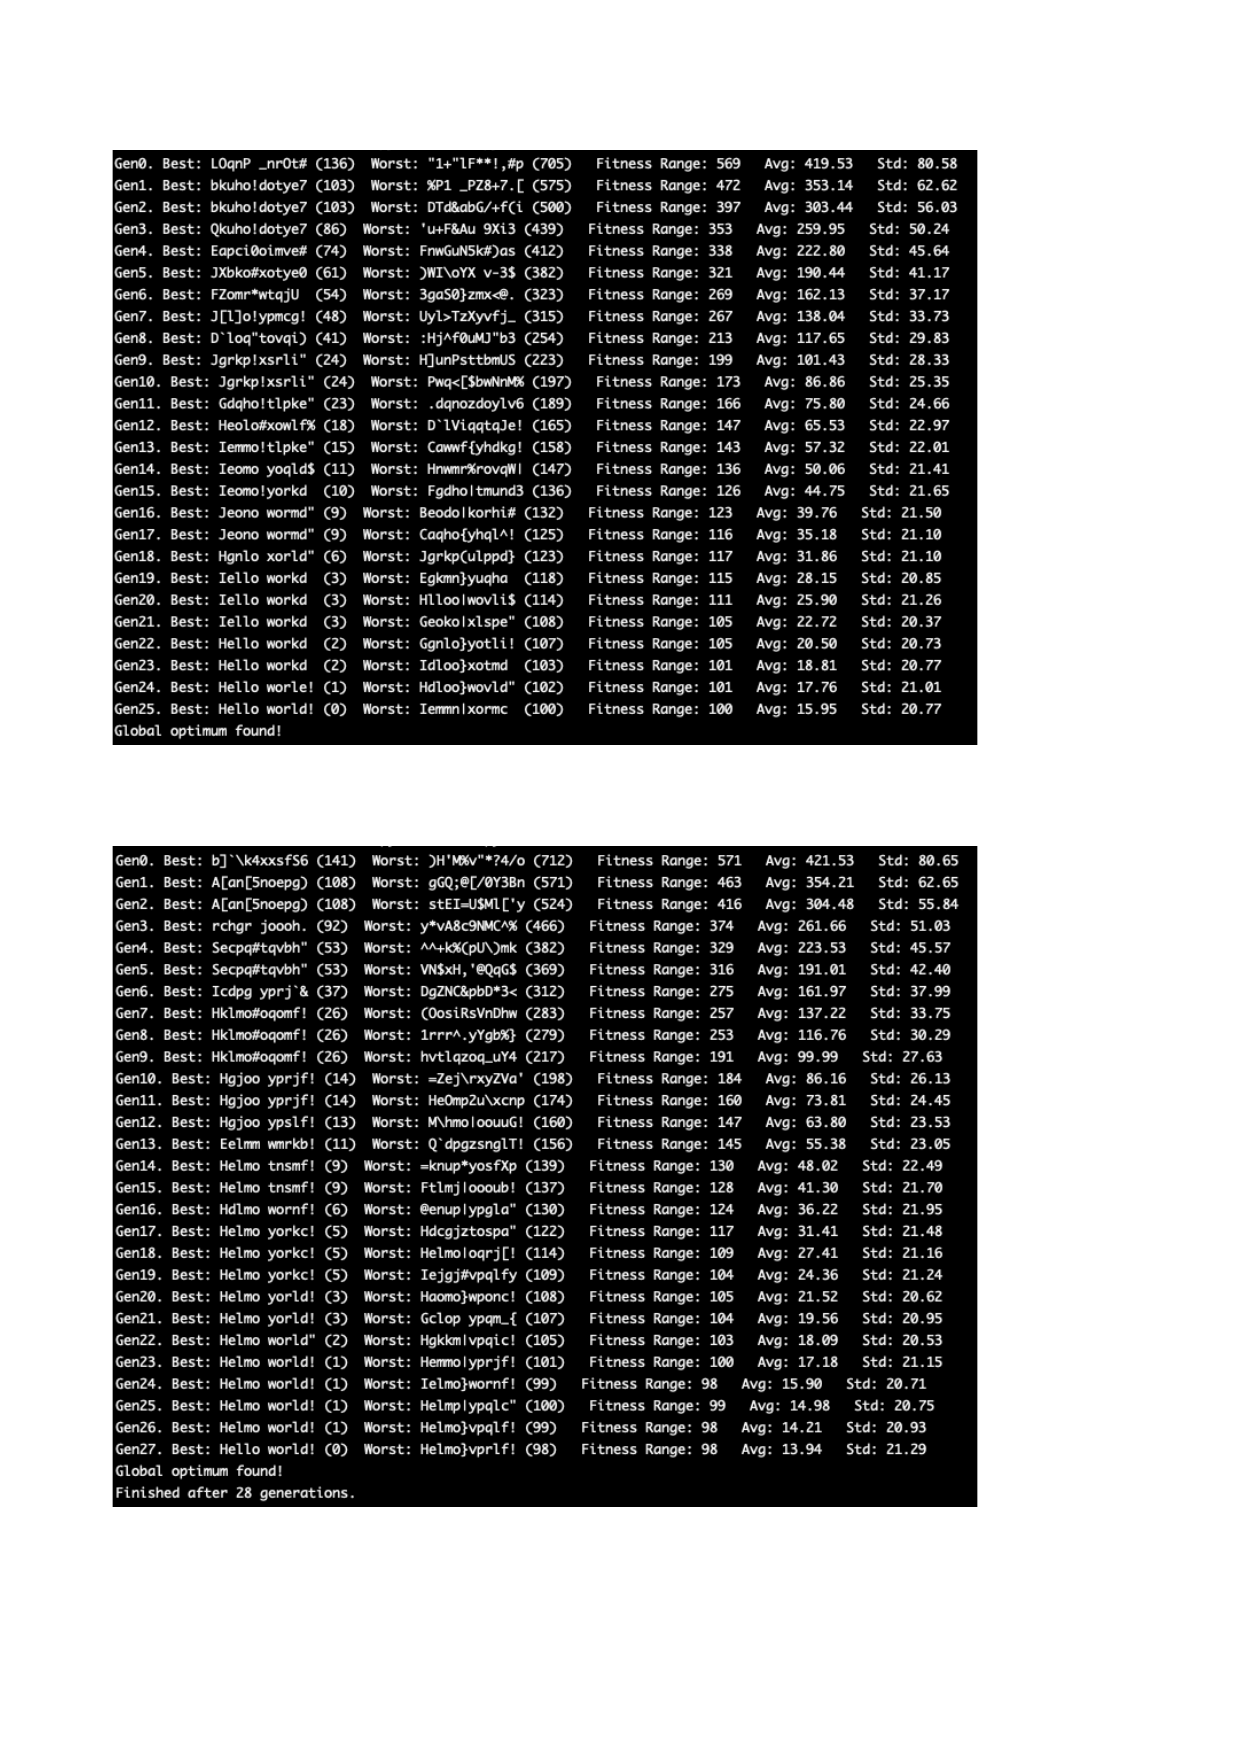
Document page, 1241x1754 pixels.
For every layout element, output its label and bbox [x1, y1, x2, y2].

picture [112, 150, 978, 745]
picture [112, 846, 978, 1507]
